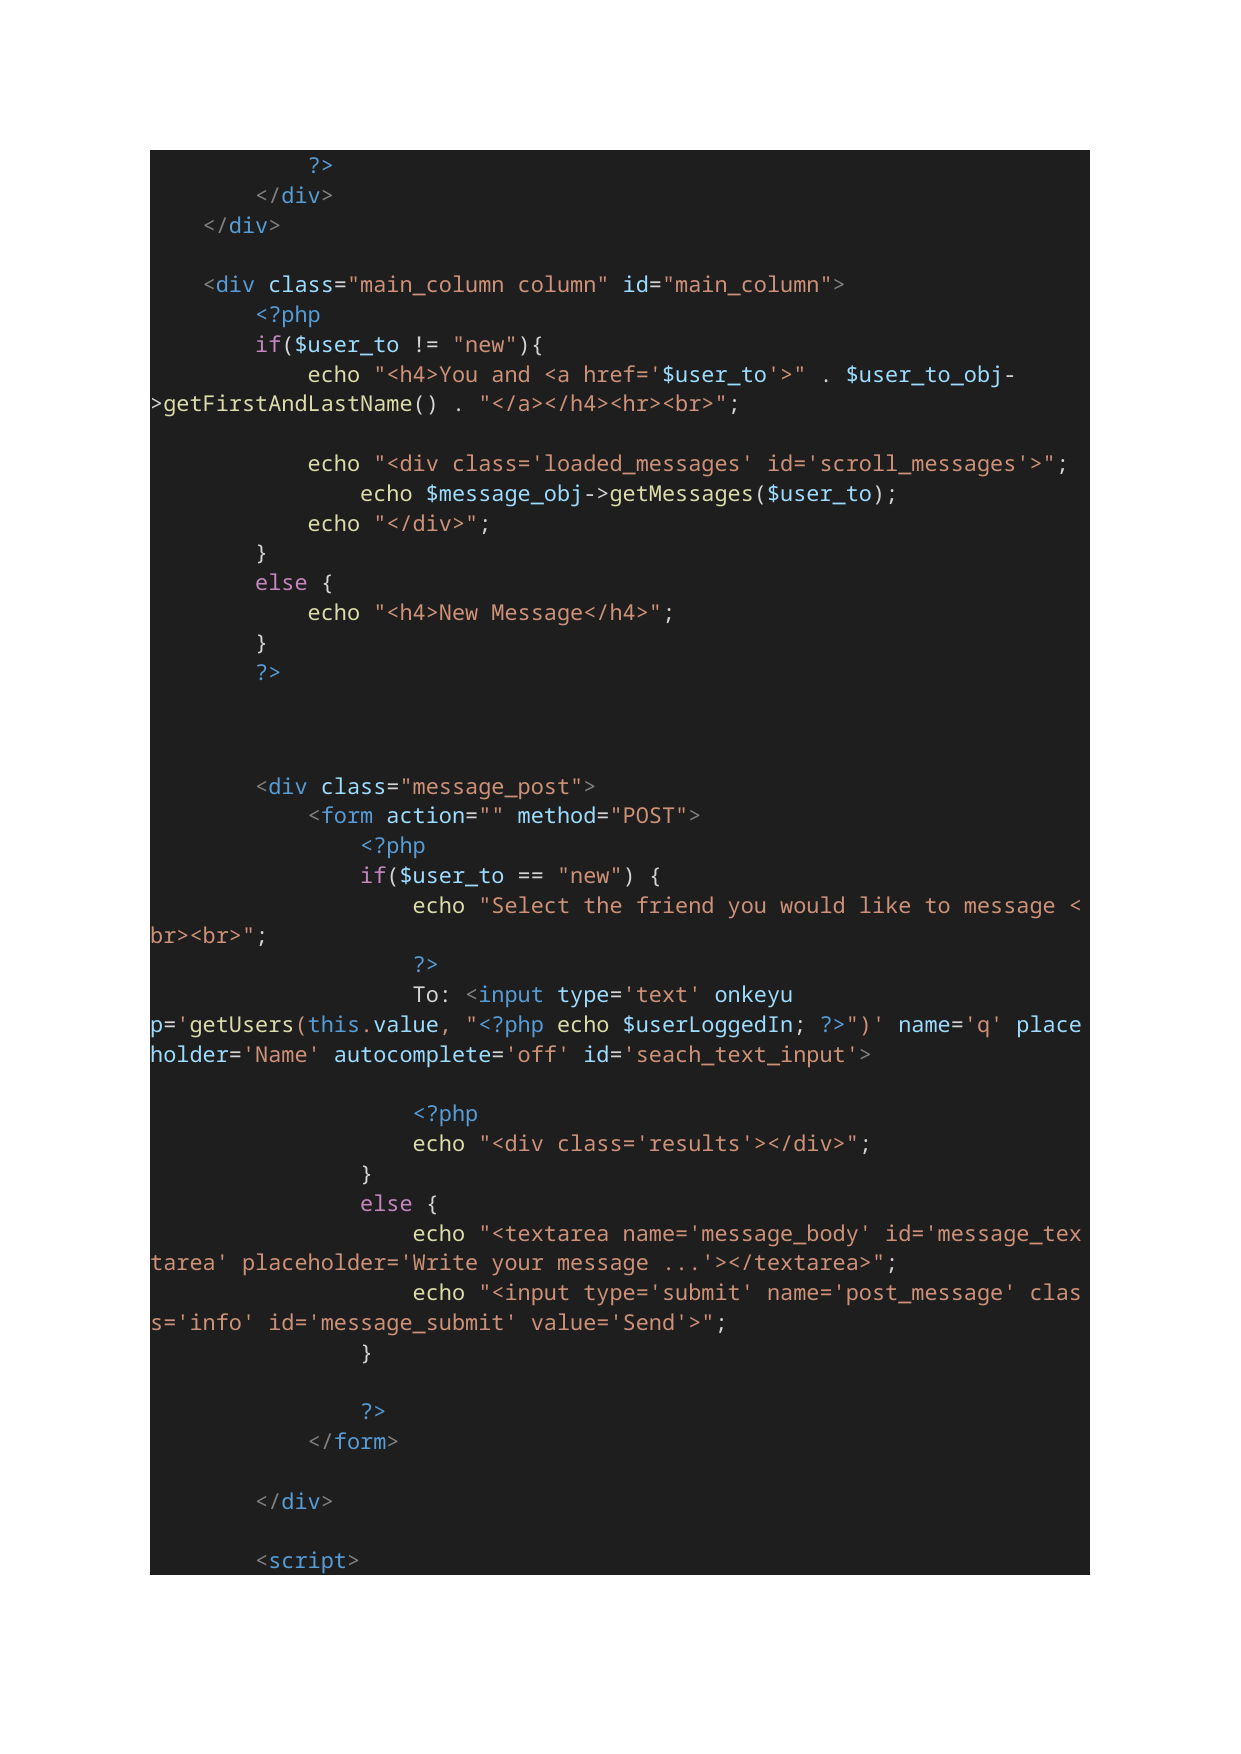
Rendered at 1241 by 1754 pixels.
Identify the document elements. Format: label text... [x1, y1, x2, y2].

text <script> [150, 1545, 1090, 1575]
text </form> [150, 1426, 1090, 1456]
text <?php [150, 1098, 1090, 1128]
text else { [150, 1188, 1090, 1218]
text <?php [150, 830, 1090, 860]
text ?> [150, 1396, 1090, 1426]
text echo "Select the friend you would like to message <br><br>"; [150, 890, 1090, 949]
text else { [150, 567, 1090, 597]
text <form action="" method="POST"> [150, 801, 1090, 830]
text if($user_to == "new") { [150, 860, 1090, 890]
text } [150, 627, 1090, 656]
text <div class="main_column column" id="main_column"> [150, 269, 1090, 299]
text echo "<input type='submit' name='post_message' class='info' id='message_submit' value='Send'>"; [150, 1277, 1090, 1337]
text echo $message_obj->getMessages($user_to); [150, 478, 1090, 507]
text To: <input type='text' onkeyup='getUsers(this.value, "<?php echo $userLoggedIn; ?>")' name='q' placeholder='Name' autocomplete='off' id='seach_text_input'> [150, 979, 1090, 1069]
text </div> [150, 180, 1090, 209]
text ?> [150, 949, 1090, 979]
text } [150, 1158, 1090, 1188]
text ?> [150, 150, 1090, 180]
text } [150, 537, 1090, 567]
text ?> [150, 656, 1090, 686]
text echo "</div>"; [150, 507, 1090, 537]
text </div> [150, 209, 1090, 239]
text echo "<div class='loaded_messages' id='scroll_messages'>"; [150, 448, 1090, 478]
text <div class="message_post"> [150, 771, 1090, 801]
text echo "<textarea name='message_body' id='message_textarea' placeholder='Write your message ...'></textarea>"; [150, 1218, 1090, 1277]
text echo "<h4>New Message</h4>"; [150, 597, 1090, 627]
text echo "<div class='results'></div>"; [150, 1128, 1090, 1158]
text if($user_to != "new"){ [150, 329, 1090, 358]
text echo "<h4>You and <a href='$user_to'>" . $user_to_obj->getFirstAndLastName() . "</a></h4><hr><br>"; [150, 358, 1090, 418]
text } [150, 1337, 1090, 1367]
text <?php [150, 299, 1090, 329]
text </div> [150, 1486, 1090, 1516]
